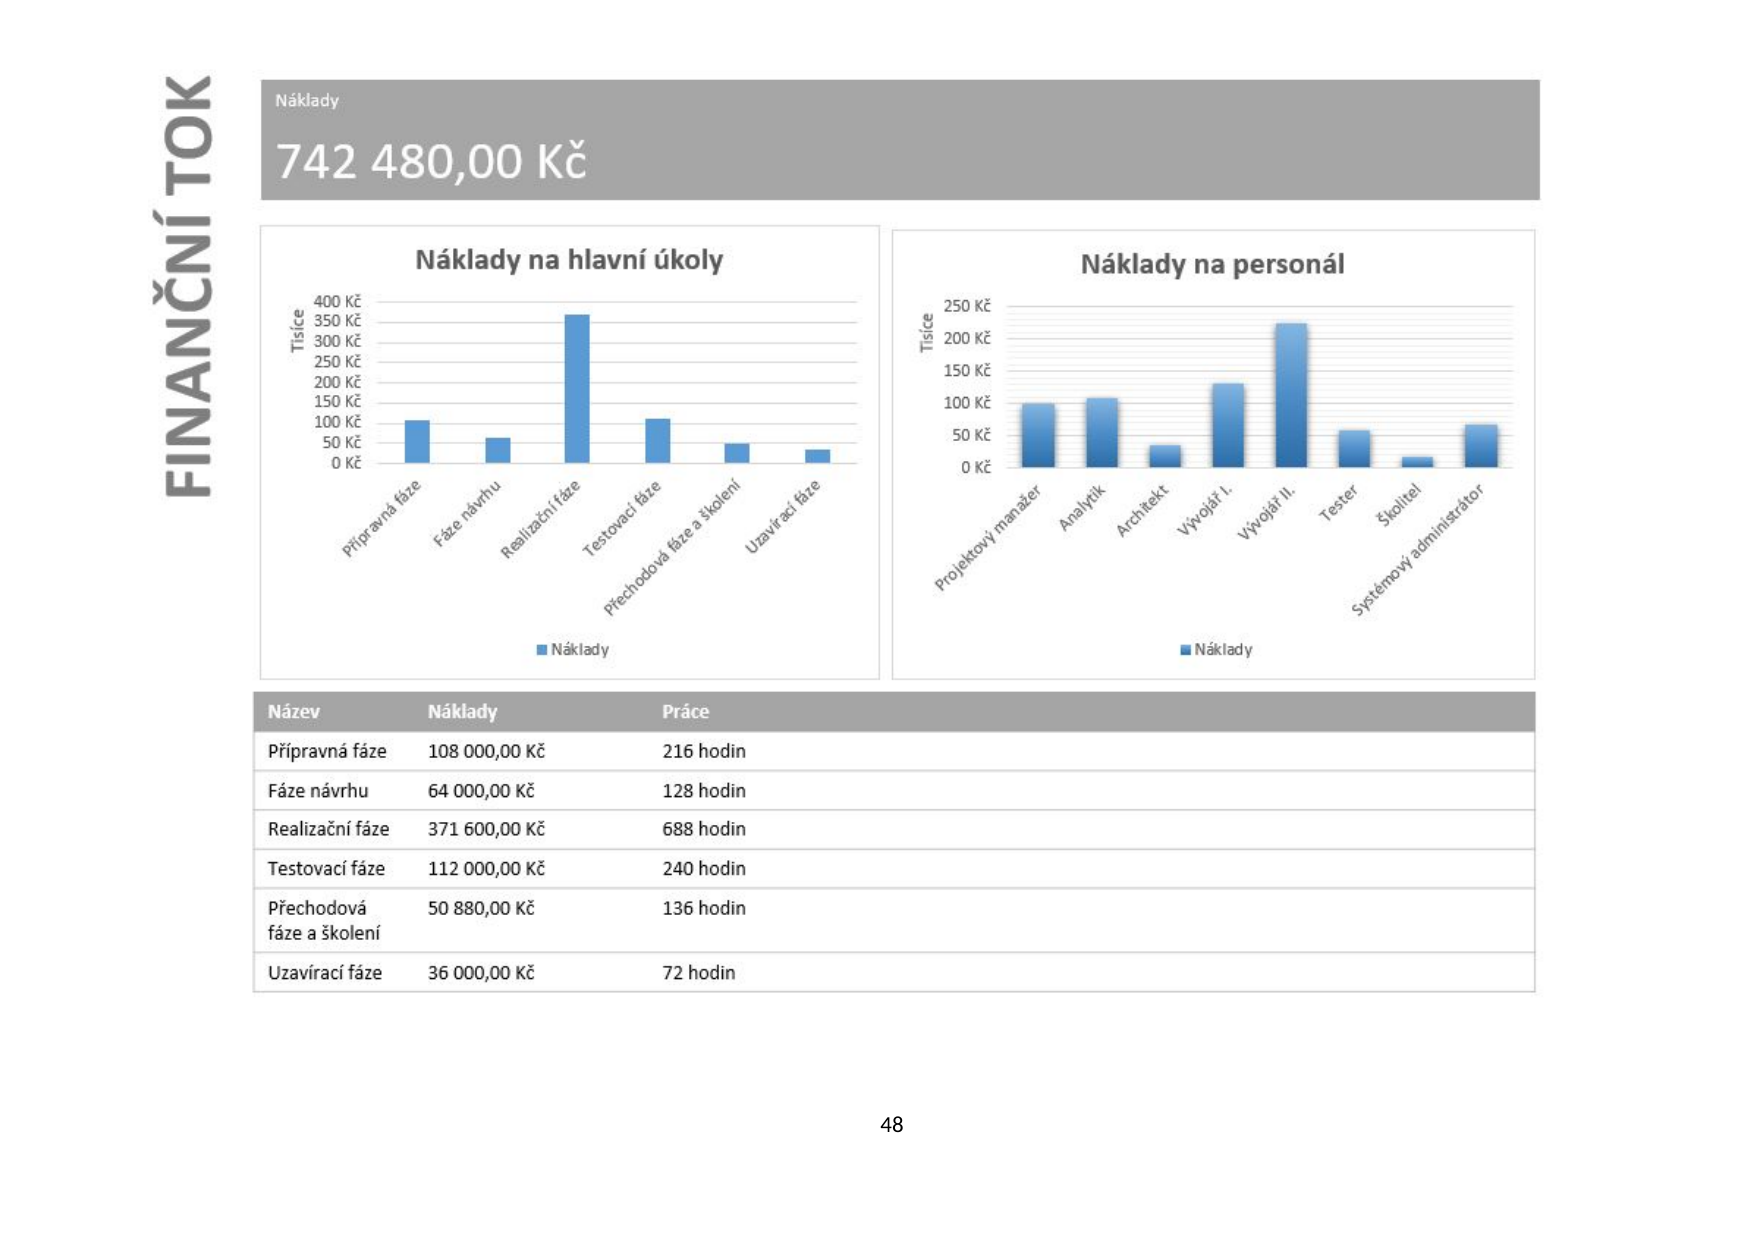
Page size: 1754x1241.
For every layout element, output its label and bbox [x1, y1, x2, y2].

picture [147, 59, 1549, 1003]
